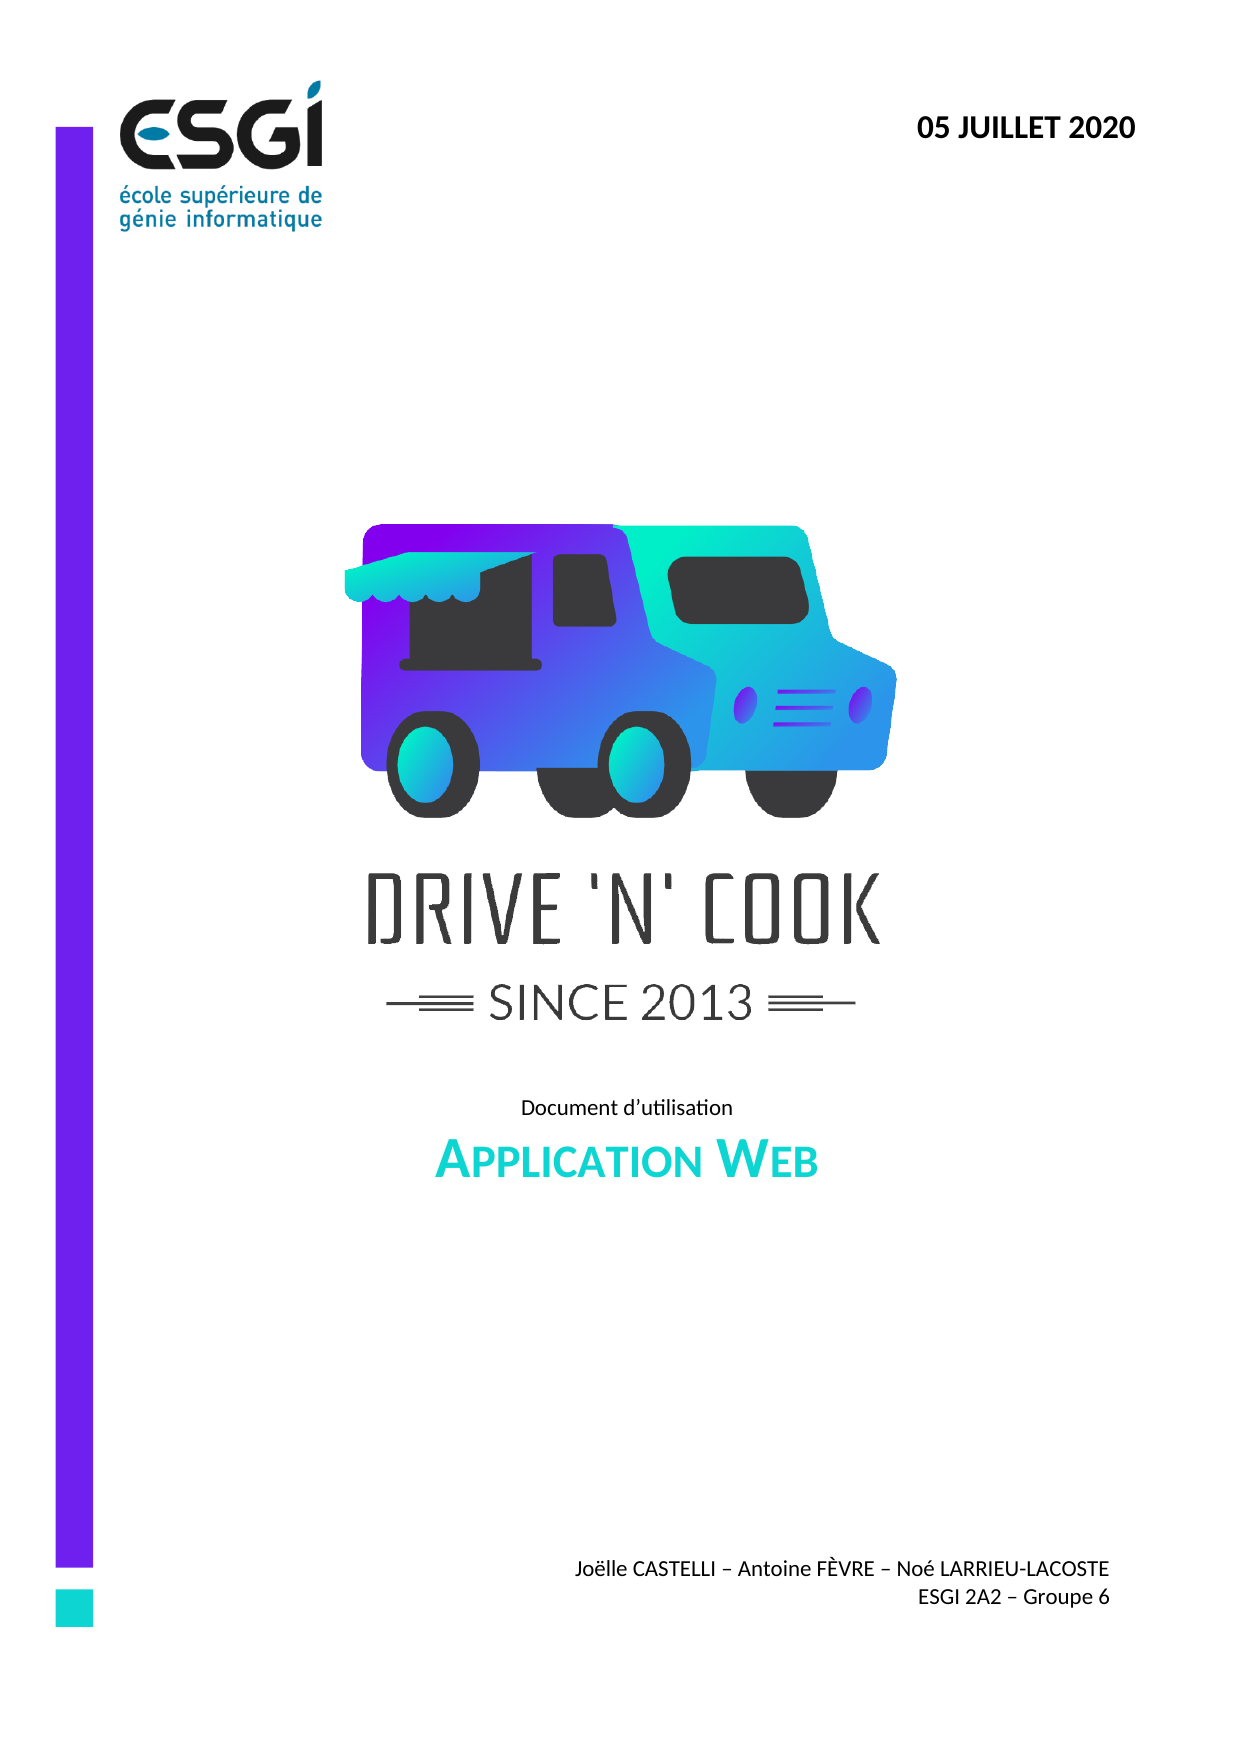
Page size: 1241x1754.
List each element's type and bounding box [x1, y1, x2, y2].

picture [321, 498, 919, 1095]
picture [118, 80, 324, 233]
